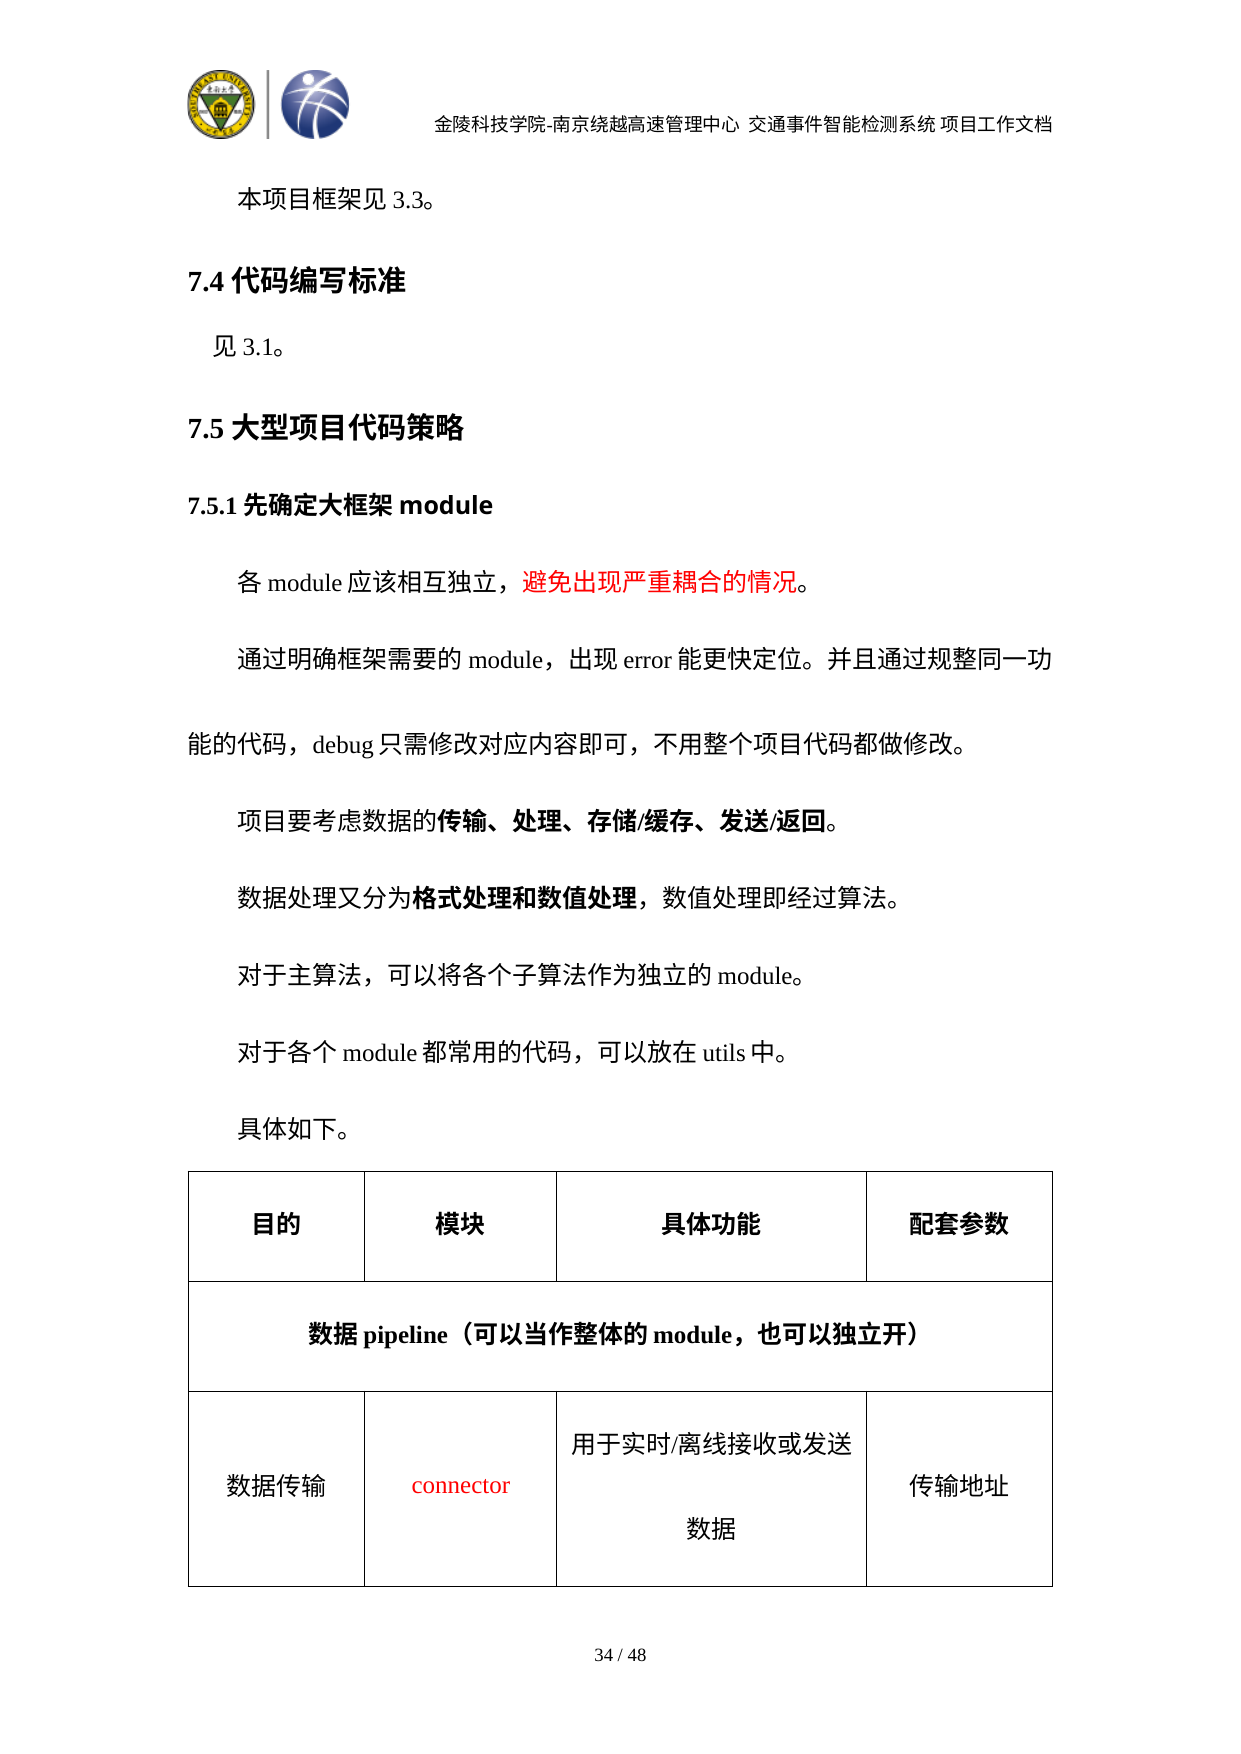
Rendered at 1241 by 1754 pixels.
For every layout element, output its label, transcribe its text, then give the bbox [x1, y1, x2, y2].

text 数据处理又分为格式处理和数值处理，数值处理即经过算法。 [187, 863, 1053, 931]
text 通过明确框架需要的module，出现error能更快定位。并且通过规整同一功能的代码，debug只需修改对应内容即可，不用整个项目代码都做修改。 [187, 624, 1053, 777]
table_header 模块 [365, 1172, 556, 1281]
subtitle 代码编写标准 [187, 258, 1053, 300]
text 对于主算法，可以将各个子算法作为独立的module。 [187, 940, 1053, 1008]
text 项目要考虑数据的传输、处理、存储/缓存、发送/返回。 [187, 786, 1053, 854]
table_header 目的 [189, 1172, 364, 1281]
table_cell 用于实时/离线接收或发送数据 [557, 1392, 866, 1586]
text 具体如下。 [187, 1094, 1053, 1162]
text 对于各个module都常用的代码，可以放在utils中。 [187, 1017, 1053, 1084]
table_cell connector [365, 1392, 556, 1586]
subtitle 先确定大框架module [187, 470, 1053, 538]
picture [187, 70, 357, 139]
table_cell 数据pipeline（可以当作整体的module，也可以独立开） [189, 1282, 1052, 1391]
text 本项目框架见33.3。 [187, 164, 1053, 232]
table_cell 数据传输 [189, 1392, 364, 1586]
table_header 具体功能 [557, 1172, 866, 1281]
table_header 配套参数 [867, 1172, 1052, 1281]
text 各module应该相互独立，避免出现严重耦合的情况。 [187, 547, 1053, 615]
subtitle 大型项目代码策略 [187, 404, 1053, 447]
table_cell 传输地址 [867, 1392, 1052, 1586]
text 见33.1。 [187, 311, 1053, 378]
